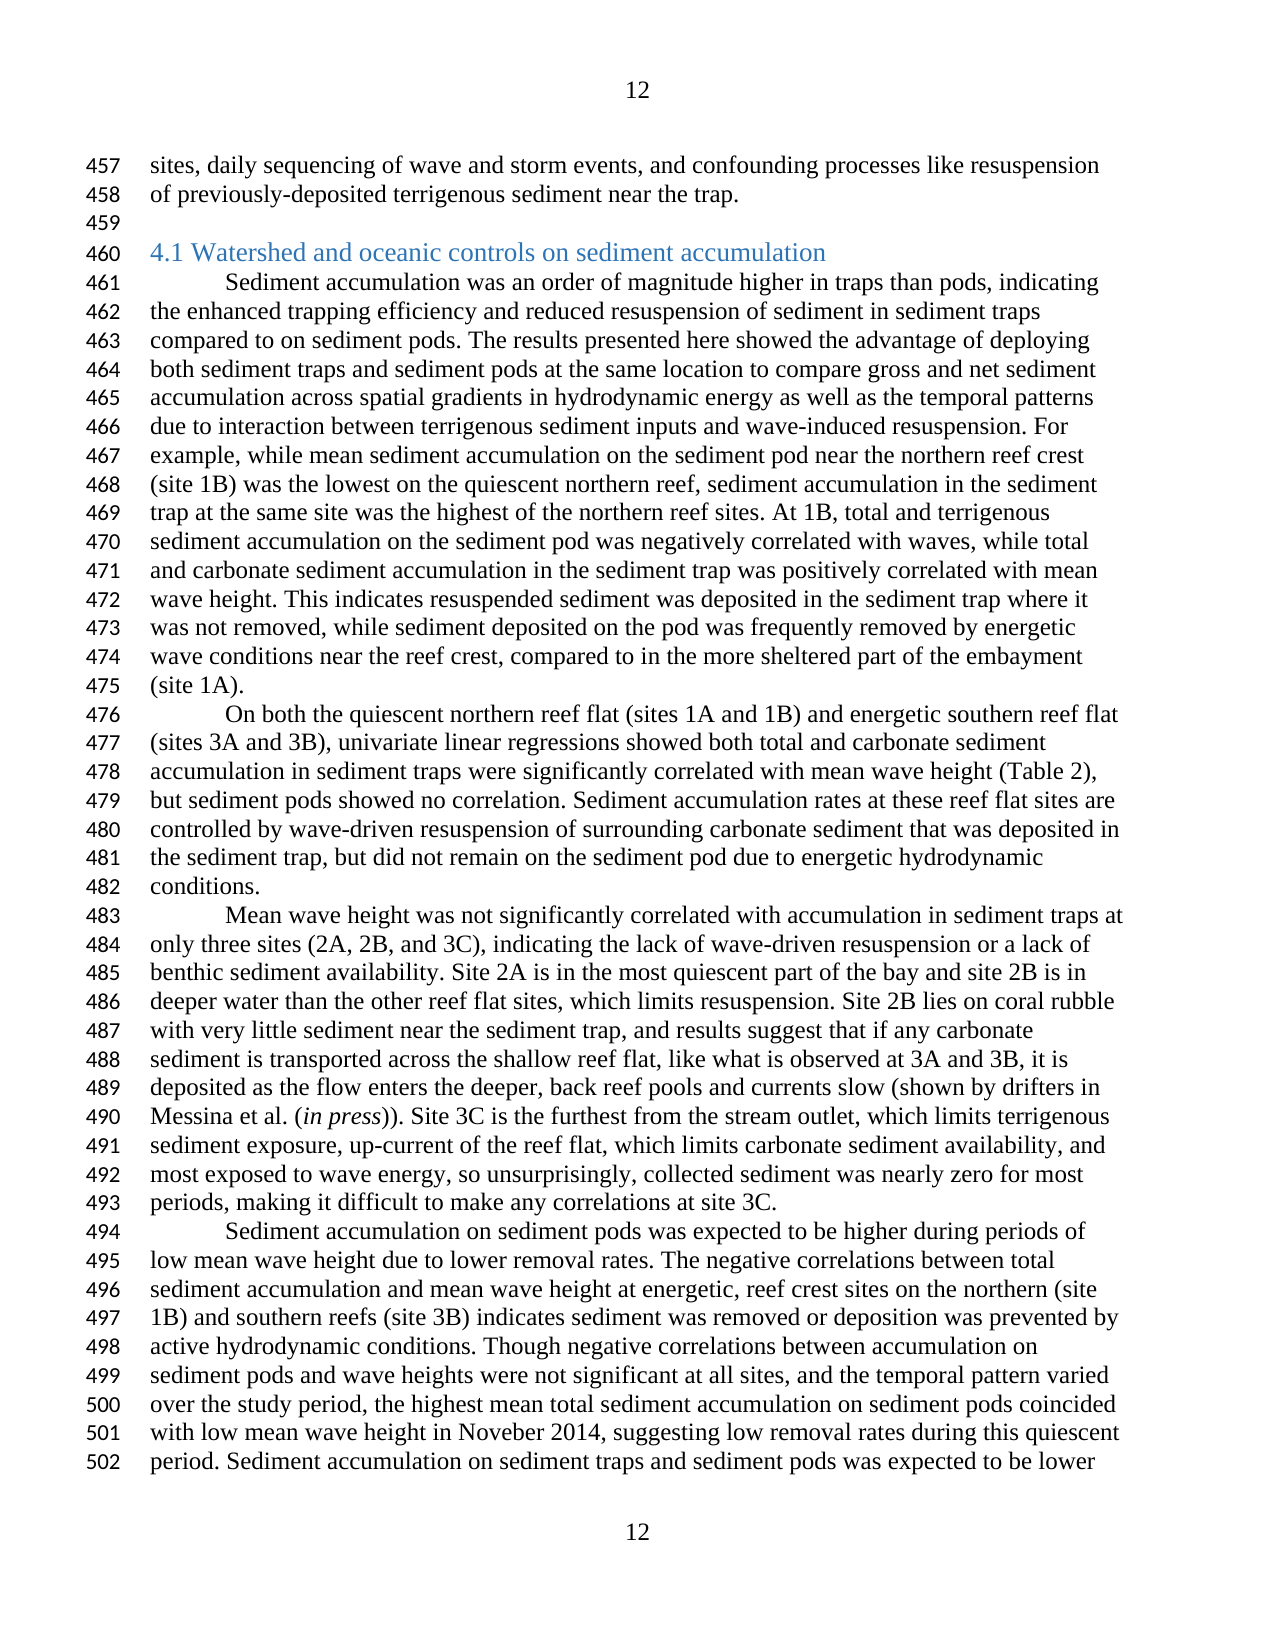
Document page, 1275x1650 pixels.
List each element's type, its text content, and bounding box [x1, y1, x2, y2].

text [150, 150, 1125, 207]
text On both the quiescent northern reef flat (sites 1A and 1B) and energetic southern reef flat (sites 3A and 3B), univariate linear regressions showed both total and carbonate sediment accumulation in sediment traps were significantly correlated with mean wave height (Table 2), but sediment pods showed no correlation. Sediment accumulation rates at these reef flat sites are controlled by wave-driven resuspension of surrounding carbonate sediment that was deposited in the sediment trap, but did not remain on the sediment pod due to energetic hydrodynamic conditions. [150, 699, 1125, 900]
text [150, 1216, 1125, 1475]
text Mean wave height was not significantly correlated with accumulation in sediment traps at only three sites (2A, 2B, and 3C), indicating the lack of wave-driven resuspension or a lack of benthic sediment availability. Site 2A is in the most quiescent part of the bay and site 2B is in deeper water than the other reef flat sites, which limits resuspension. Site 2B lies on coral rubble with very little sediment near the sediment trap, and results suggest that if any carbonate sediment is transported across the shallow reef flat, like what is observed at 3A and 3B, it is deposited as the flow enters the deeper, back reef pools and currents slow (shown by drifters in Messina et al. (in press)). Site 3C is the furthest from the stream outlet, which limits terrigenous sediment exposure, up-current of the reef flat, which limits carbonate sediment availability, and most exposed to wave energy, so unsurprisingly, collected sediment was nearly zero for most periods, making it difficult to make any correlations at site 3C. [150, 900, 1125, 1216]
text Sediment accumulation was an order of magnitude higher in traps than pods, indicating the enhanced trapping efficiency and reduced resuspension of sediment in sediment traps compared to on sediment pods. The results presented here showed the advantage of deploying both sediment traps and sediment pods at the same location to compare gross and net sediment accumulation across spatial gradients in hydrodynamic energy as well as the temporal patterns due to interaction between terrigenous sediment inputs and wave-induced resuspension. For example, while mean sediment accumulation on the sediment pod near the northern reef crest (site 1B) was the lowest on the quiescent northern reef, sediment accumulation in the sediment trap at the same site was the highest of the northern reef sites. At 1B, total and terrigenous sediment accumulation on the sediment pod was negatively correlated with waves, while total and carbonate sediment accumulation in the sediment trap was positively correlated with mean wave height. This indicates resuspended sediment was deposited in the sediment trap where it was not removed, while sediment deposited on the pod was frequently removed by energetic wave conditions near the reef crest, compared to in the more sheltered part of the embayment (site 1A). [150, 267, 1125, 699]
subtitle 4.1 Watershed and oceanic controls on sediment accumulation [150, 236, 1125, 267]
